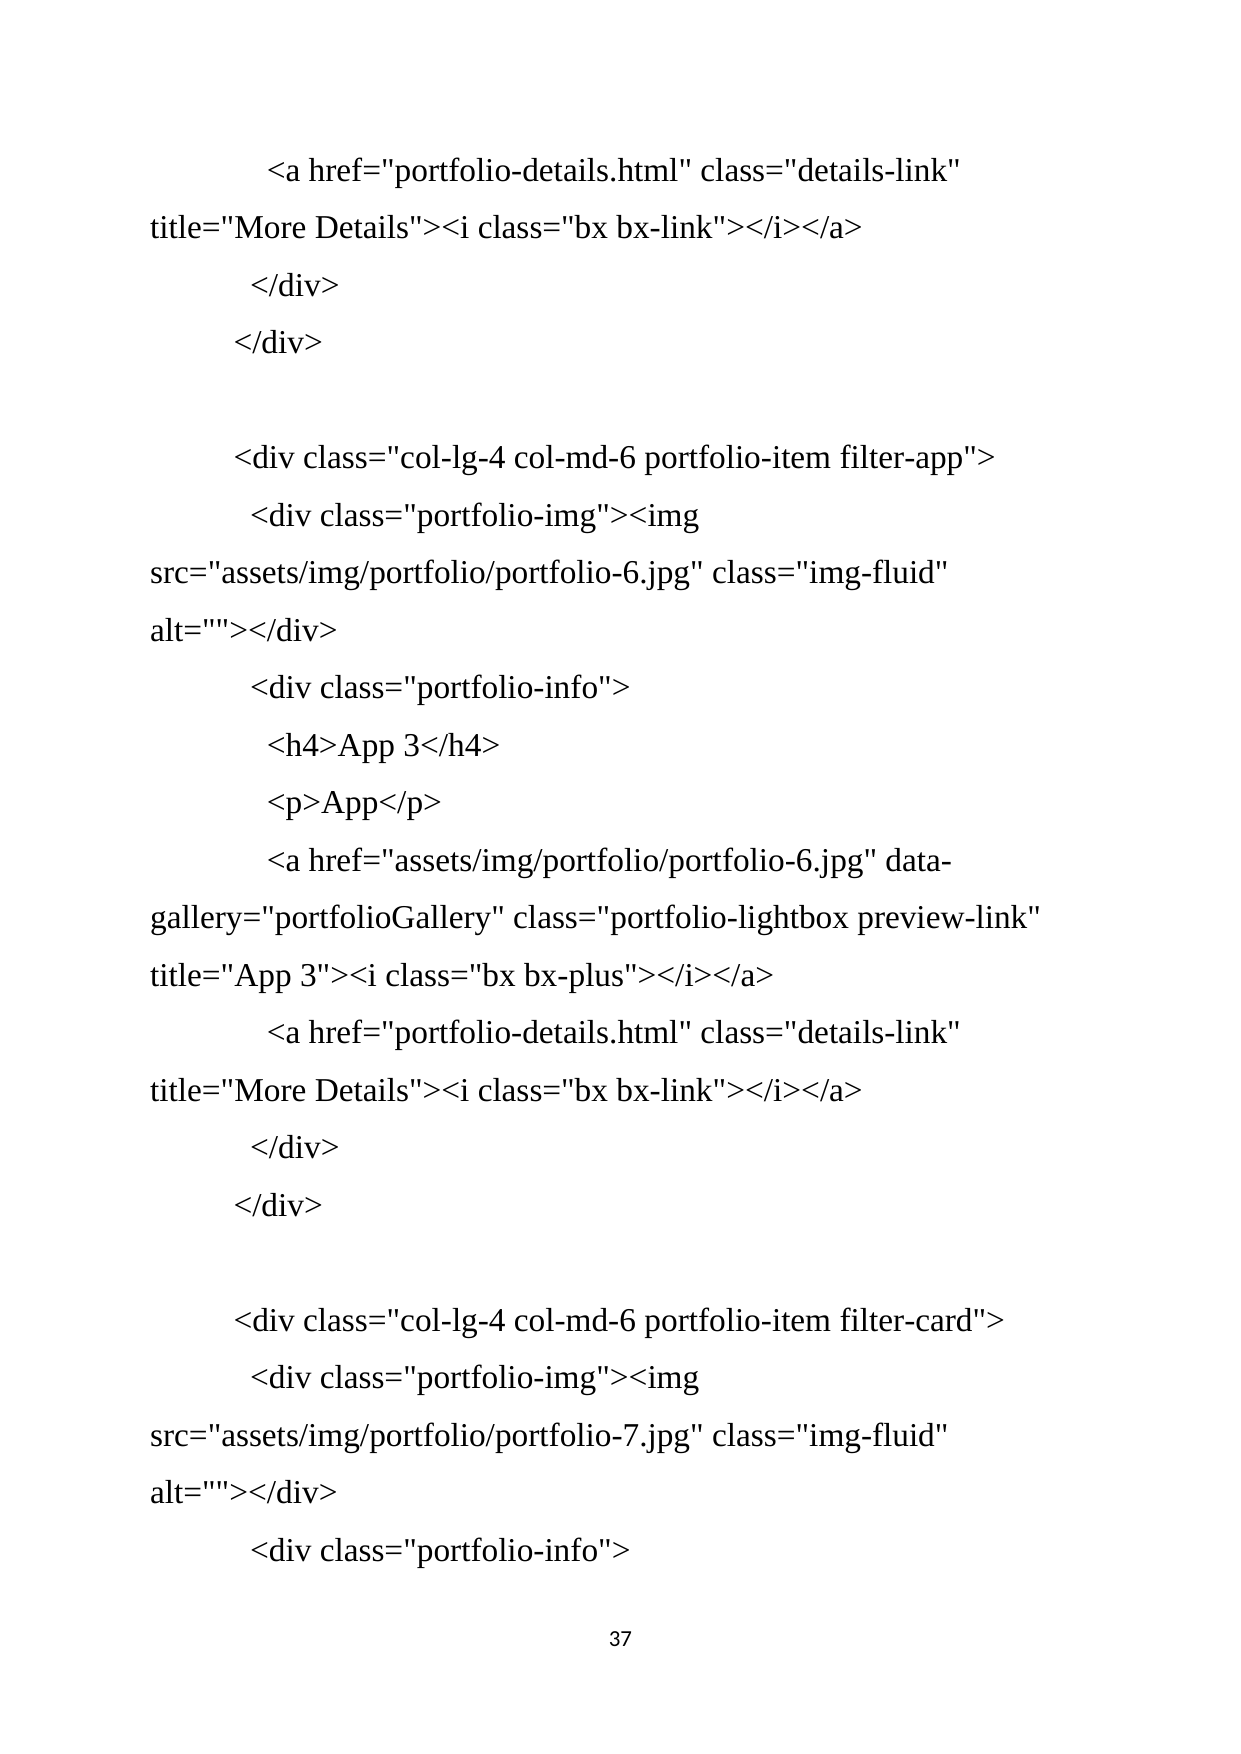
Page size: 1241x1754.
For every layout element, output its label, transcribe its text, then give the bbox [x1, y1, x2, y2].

text <div class="portfolio-info"> [150, 1530, 1090, 1568]
text <div class="portfolio-img"><img src="assets/img/portfolio/portfolio-7.jpg" class="img-fluid" alt=""></div> [150, 1357, 1090, 1511]
text <div class="col-lg-4 col-md-6 portfolio-item filter-card"> [150, 1300, 1090, 1338]
text <div class="col-lg-4 col-md-6 portfolio-item filter-app"> [150, 437, 1090, 476]
text <p>App</p> [150, 782, 1090, 821]
text <a href="portfolio-details.html" class="details-link" title="More Details"><i class="bx bx-link"></i></a> [150, 150, 1090, 246]
text </div> [150, 1185, 1090, 1223]
text <div class="portfolio-img"><img src="assets/img/portfolio/portfolio-6.jpg" class="img-fluid" alt=""></div> [150, 495, 1090, 648]
text </div> [150, 1127, 1090, 1166]
text <a href="assets/img/portfolio/portfolio-6.jpg" data-gallery="portfolioGallery" class="portfolio-lightbox preview-link" title="App 3"><i class="bx bx-plus"></i></a> [150, 840, 1090, 993]
text <h4>App 3</h4> [150, 725, 1090, 763]
text <a href="portfolio-details.html" class="details-link" title="More Details"><i class="bx bx-link"></i></a> [150, 1012, 1090, 1108]
text </div> [150, 265, 1090, 303]
text <div class="portfolio-info"> [150, 667, 1090, 706]
text </div> [150, 322, 1090, 361]
